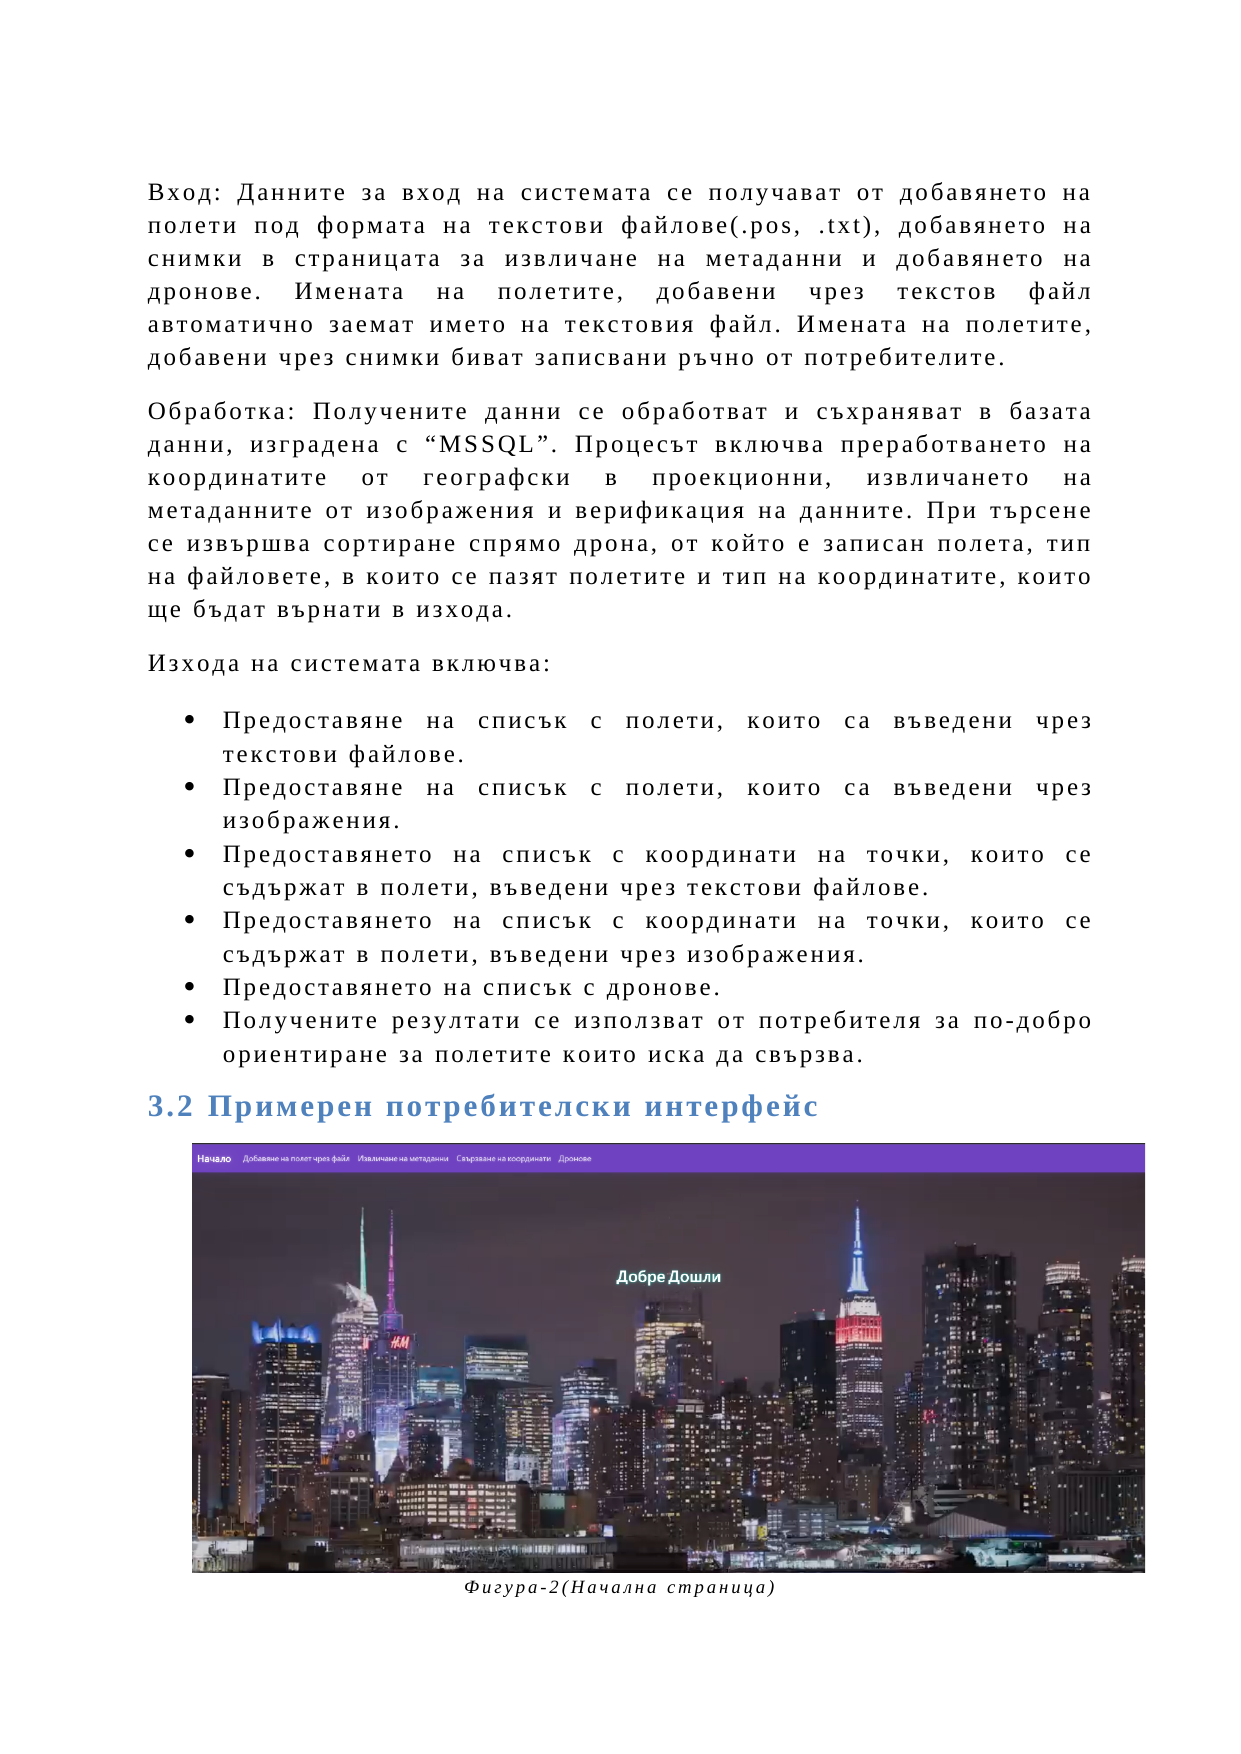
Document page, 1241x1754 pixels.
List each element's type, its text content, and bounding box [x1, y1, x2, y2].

subtitle Примерен потребителски интерфейс [148, 1089, 1092, 1123]
list Предоставянето на списък с координати на точки, които се съдържат в полети, въведени чрез изображения. [185, 902, 1092, 969]
text Обработка: Получените данни се обработват и съхраняват в базата данни, изградена с “MSSQL”. Процесът включва преработването на координатите от географски в проекционни, извличането на метаданните от изображения и верификация на данните. При търсене се извършва сортиране спрямо дрона, от който е записан полета, тип на файловете, в които се пазят полетите и тип на координатите, които ще бъдат върнати в изхода. [148, 396, 1092, 623]
picture [192, 1143, 1146, 1573]
list Получените резултати се използват от потребителя за по-добро ориентиране за полетите които иска да свързва. [185, 1002, 1092, 1069]
text Вход: Данните за вход на системата се получават от добавянето на полети под формата на текстови файлове(.pos, .txt), добавянето на снимки в страницата за извличане на метаданни и добавянето на дронове. Имената на полетите, добавени чрез текстов файл автоматично заемат името на текстовия файл. Имената на полетите, добавени чрез снимки биват записвани ръчно от потребителите. [148, 177, 1092, 371]
list Предоставянето на списък с координати на точки, които се съдържат в полети, въведени чрез текстови файлове. [185, 835, 1092, 902]
text Изхода на системата включва: [148, 648, 1092, 677]
list Предоставяне на списък с полети, които са въведени чрез текстови файлове. [185, 702, 1092, 769]
list Предоставяне на списък с полети, които са въведени чрез изображения. [185, 769, 1092, 835]
list Предоставянето на списък с дронове. [185, 969, 1092, 1002]
